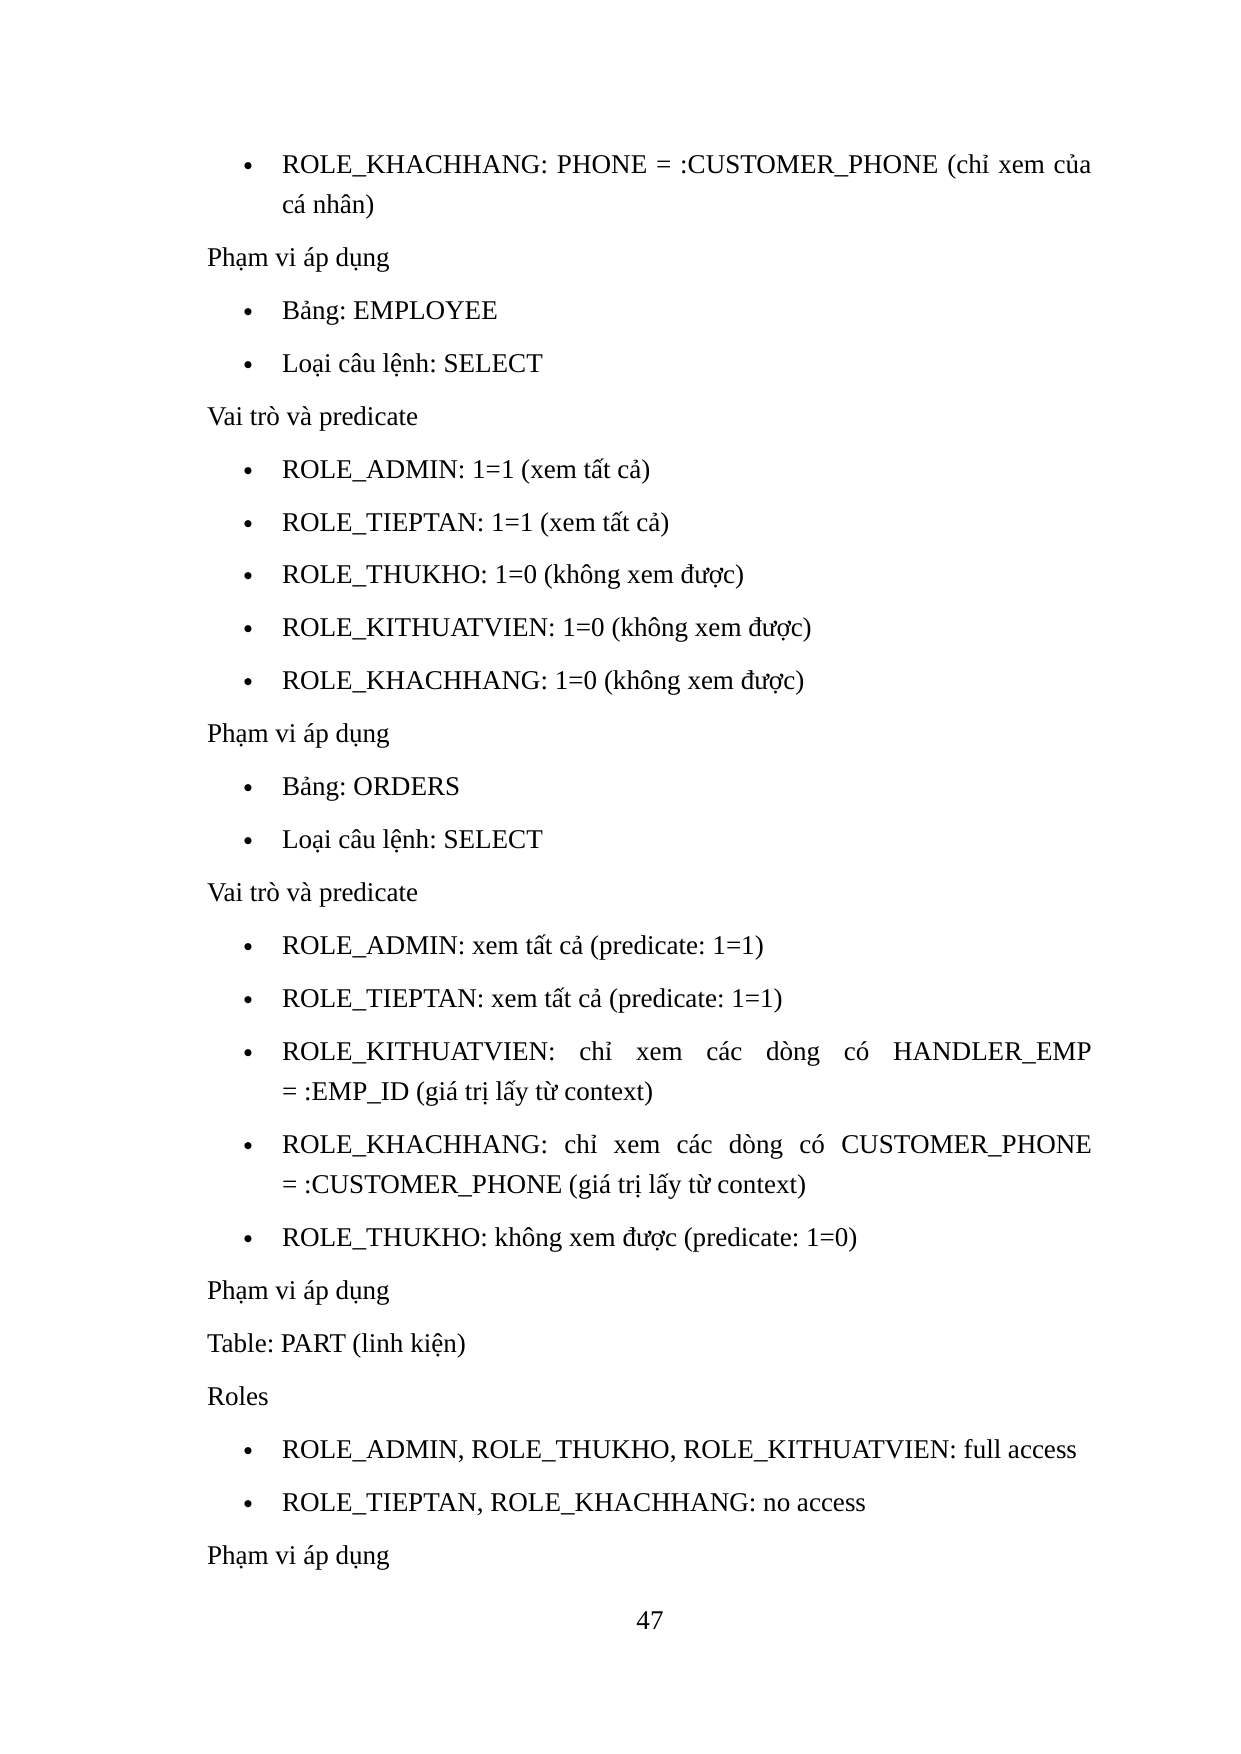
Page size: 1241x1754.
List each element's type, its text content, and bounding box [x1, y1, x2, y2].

list ROLE_TIEPTAN: 1=1 (xem tất cả) [244, 506, 1092, 537]
text Roles [207, 1380, 1092, 1411]
list ROLE_ADMIN, ROLE_THUKHO, ROLE_KITHUATVIEN: full access [244, 1433, 1092, 1464]
text Phạm vi áp dụng [207, 1539, 1092, 1570]
list ROLE_KHACHHANG: PHONE = :CUSTOMER_PHONE (chỉ xem của cá nhân) [244, 148, 1092, 219]
text Phạm vi áp dụng [207, 717, 1092, 748]
list Bảng: ORDERS [244, 770, 1092, 801]
list ROLE_THUKHO: 1=0 (không xem được) [244, 558, 1092, 590]
text Vai trò và predicate [207, 400, 1092, 431]
list ROLE_THUKHO: không xem được (predicate: 1=0) [244, 1221, 1092, 1253]
text Table: PART (linh kiện) [207, 1327, 1092, 1358]
list ROLE_ADMIN: 1=1 (xem tất cả) [244, 453, 1092, 484]
list Loại câu lệnh: SELECT [244, 823, 1092, 854]
list ROLE_KHACHHANG: 1=0 (không xem được) [244, 664, 1092, 696]
list ROLE_TIEPTAN: xem tất cả (predicate: 1=1) [244, 982, 1092, 1013]
text Phạm vi áp dụng [207, 241, 1092, 272]
list Loại câu lệnh: SELECT [244, 347, 1092, 378]
list Bảng: EMPLOYEE [244, 294, 1092, 325]
text Vai trò và predicate [207, 876, 1092, 907]
list ROLE_KITHUATVIEN: 1=0 (không xem được) [244, 611, 1092, 643]
list ROLE_KITHUATVIEN: chỉ xem các dòng có HANDLER_EMP = :EMP_ID (giá trị lấy từ context) [244, 1035, 1092, 1106]
list ROLE_KHACHHANG: chỉ xem các dòng có CUSTOMER_PHONE = :CUSTOMER_PHONE (giá trị lấy từ context) [244, 1128, 1092, 1200]
list ROLE_TIEPTAN, ROLE_KHACHHANG: no access [244, 1486, 1092, 1517]
text Phạm vi áp dụng [207, 1274, 1092, 1306]
list ROLE_ADMIN: xem tất cả (predicate: 1=1) [244, 929, 1092, 960]
